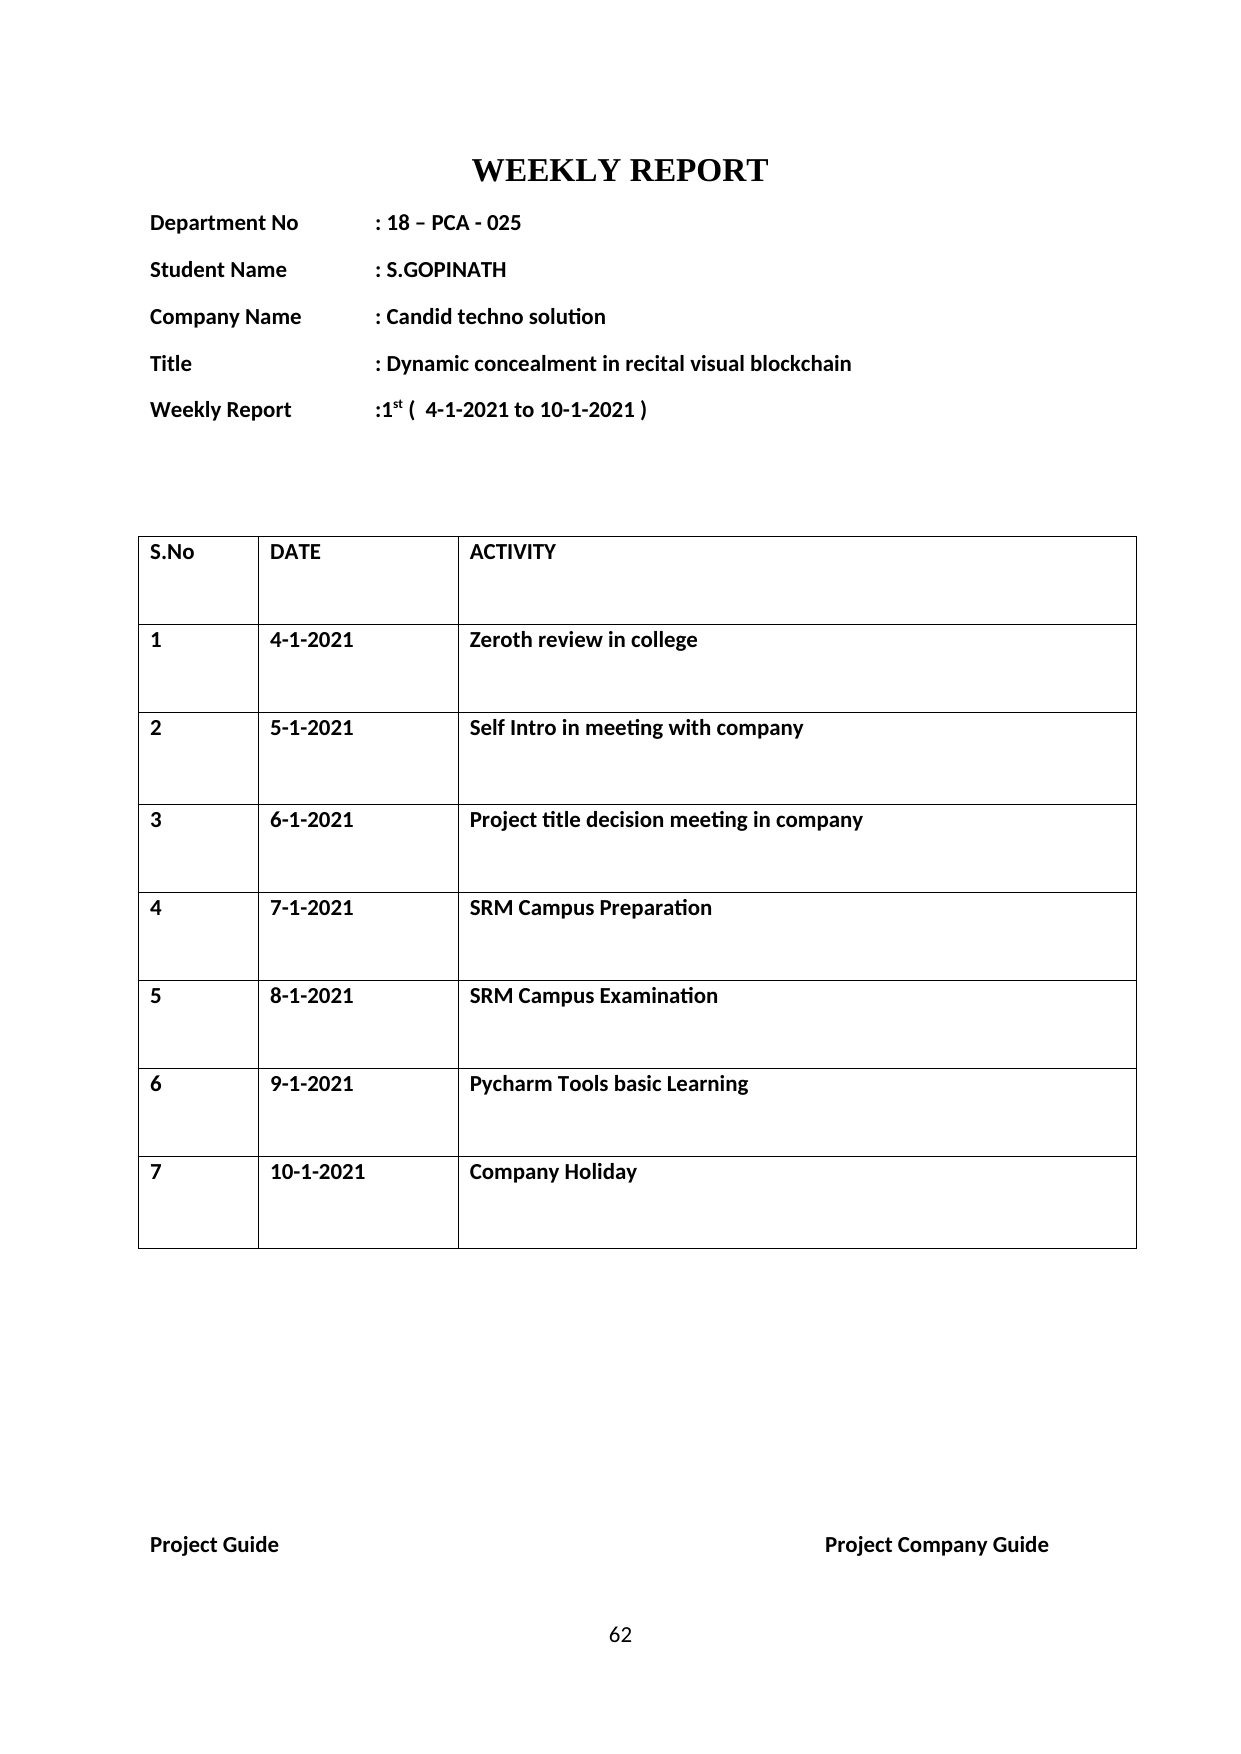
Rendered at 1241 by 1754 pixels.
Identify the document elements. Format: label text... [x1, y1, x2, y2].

table_cell Self Intro in meeting with company [459, 713, 1136, 804]
table_cell 5-1-2021 [259, 713, 458, 804]
table_cell SRM Campus Preparation [459, 893, 1136, 980]
table_cell Project title decision meeting in company [459, 805, 1136, 892]
table_cell SRM Campus Examination [459, 981, 1136, 1068]
text Project Guide Project Company Guide [150, 1531, 1090, 1558]
table_cell 10-1-2021 [259, 1157, 458, 1248]
table_cell Pycharm Tools basic Learning [459, 1069, 1136, 1156]
text Title : Dynamic concealment in recital visual blockchain [150, 349, 1090, 377]
text Department No : 18 – PCA - 025 [150, 208, 1090, 236]
table_cell 6-1-2021 [259, 805, 458, 892]
table_cell 8-1-2021 [259, 981, 458, 1068]
table_cell 2 [139, 713, 258, 804]
table_cell 5 [139, 981, 258, 1068]
table_cell 9-1-2021 [259, 1069, 458, 1156]
table_cell 3 [139, 805, 258, 892]
table_cell Company Holiday [459, 1157, 1136, 1248]
text Company Name : Candid techno solution [150, 302, 1090, 330]
table_cell 1 [139, 625, 258, 712]
table_cell 7 [139, 1157, 258, 1248]
table_cell 7-1-2021 [259, 893, 458, 980]
table_cell 6 [139, 1069, 258, 1156]
table_header S.No [139, 537, 258, 624]
table_header DATE [259, 537, 458, 624]
table_cell 4 [139, 893, 258, 980]
text WEEKLY REPORT [150, 150, 1090, 188]
table_cell Zeroth review in college [459, 625, 1136, 712]
text Weekly Report :1st ( 4-1-2021 to 10-1-2021 ) [150, 396, 1090, 423]
table_cell 4-1-2021 [259, 625, 458, 712]
table_header ACTIVITY [459, 537, 1136, 624]
text Student Name : S.GOPINATH [150, 255, 1090, 283]
